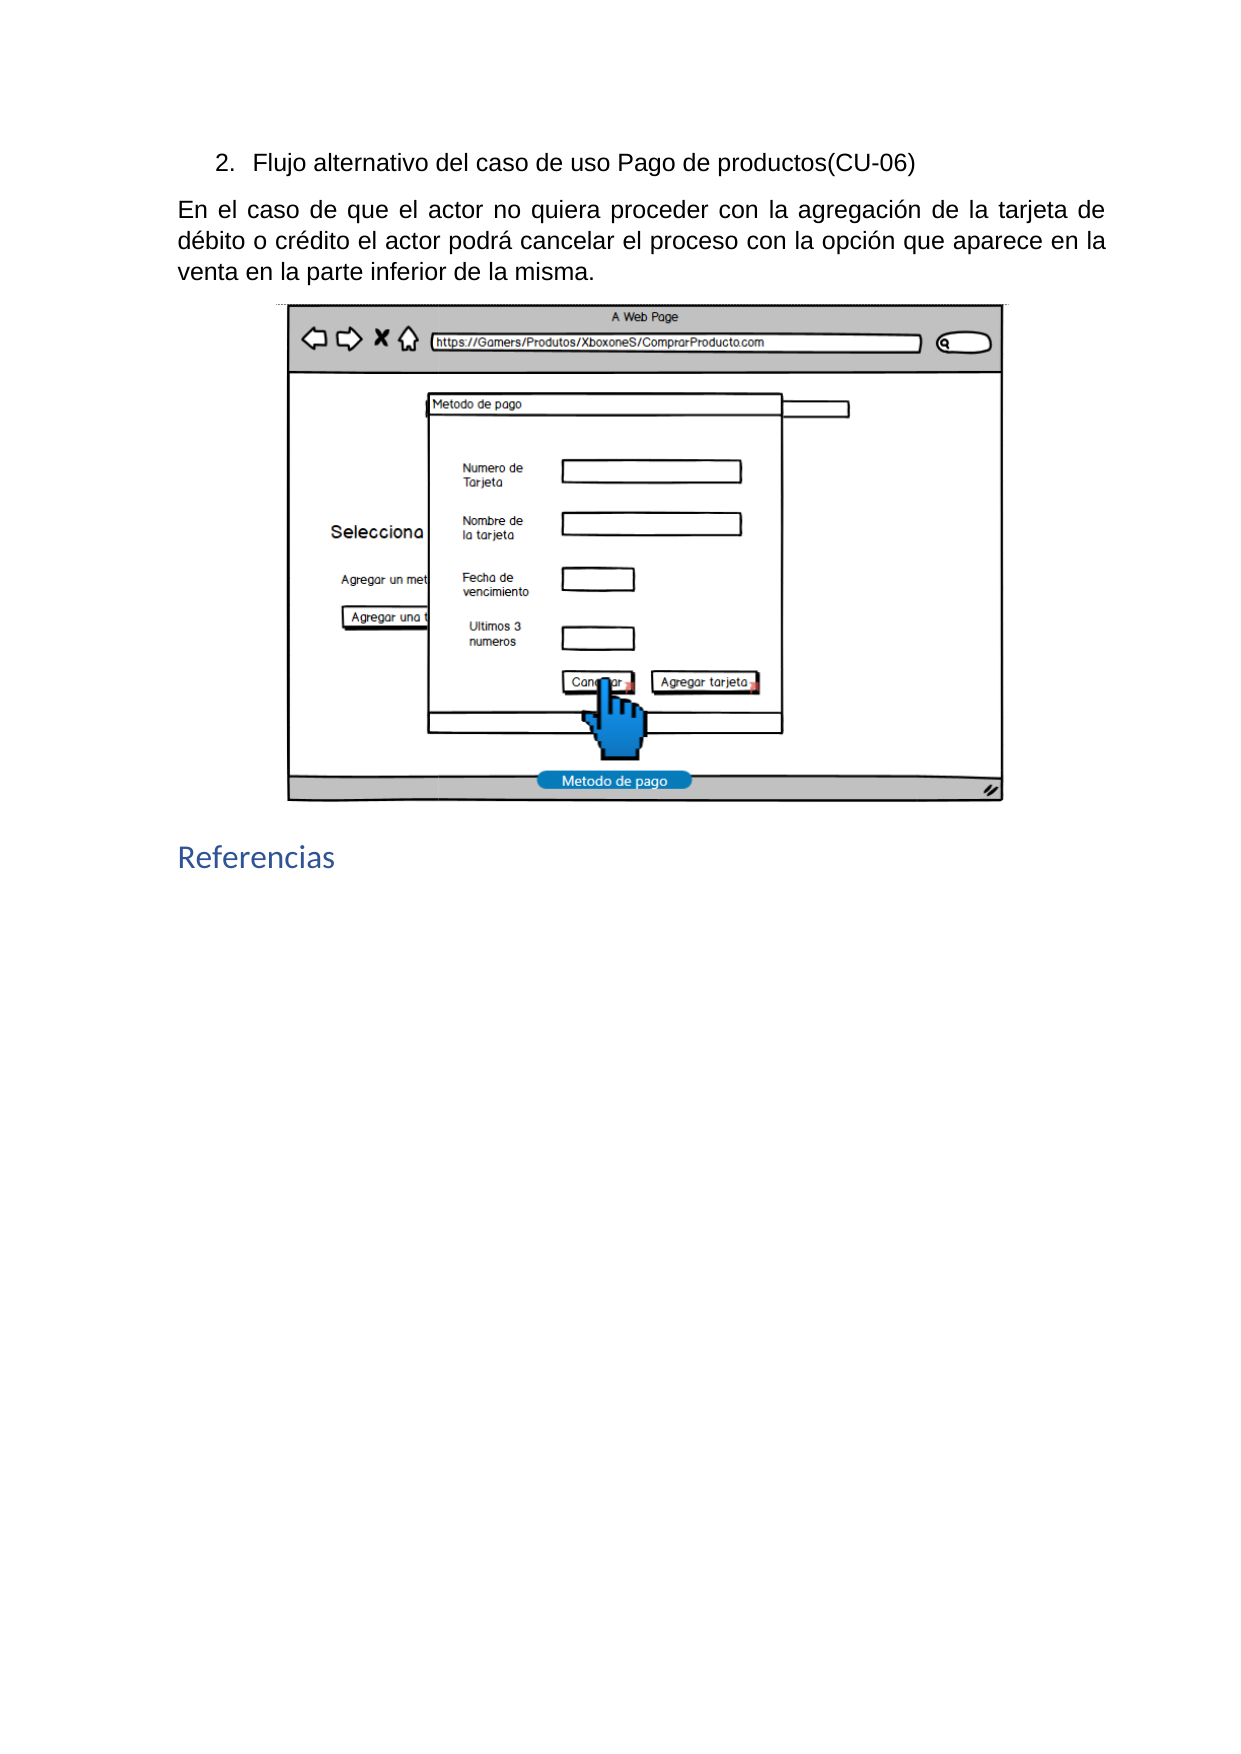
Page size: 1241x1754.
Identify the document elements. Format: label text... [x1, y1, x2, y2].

text En el caso de que el actor no quiera proceder con la agregación de la tarjeta de débito o crédito el actor podrá cancelar el proceso con la opción que aparece en la venta en la parte inferior de la misma. [177, 195, 1107, 286]
list Flujo alternativo del caso de uso Pago de productos(CU-06) [215, 148, 1107, 176]
subtitle Referencias [177, 836, 1107, 877]
picture [276, 304, 1009, 809]
